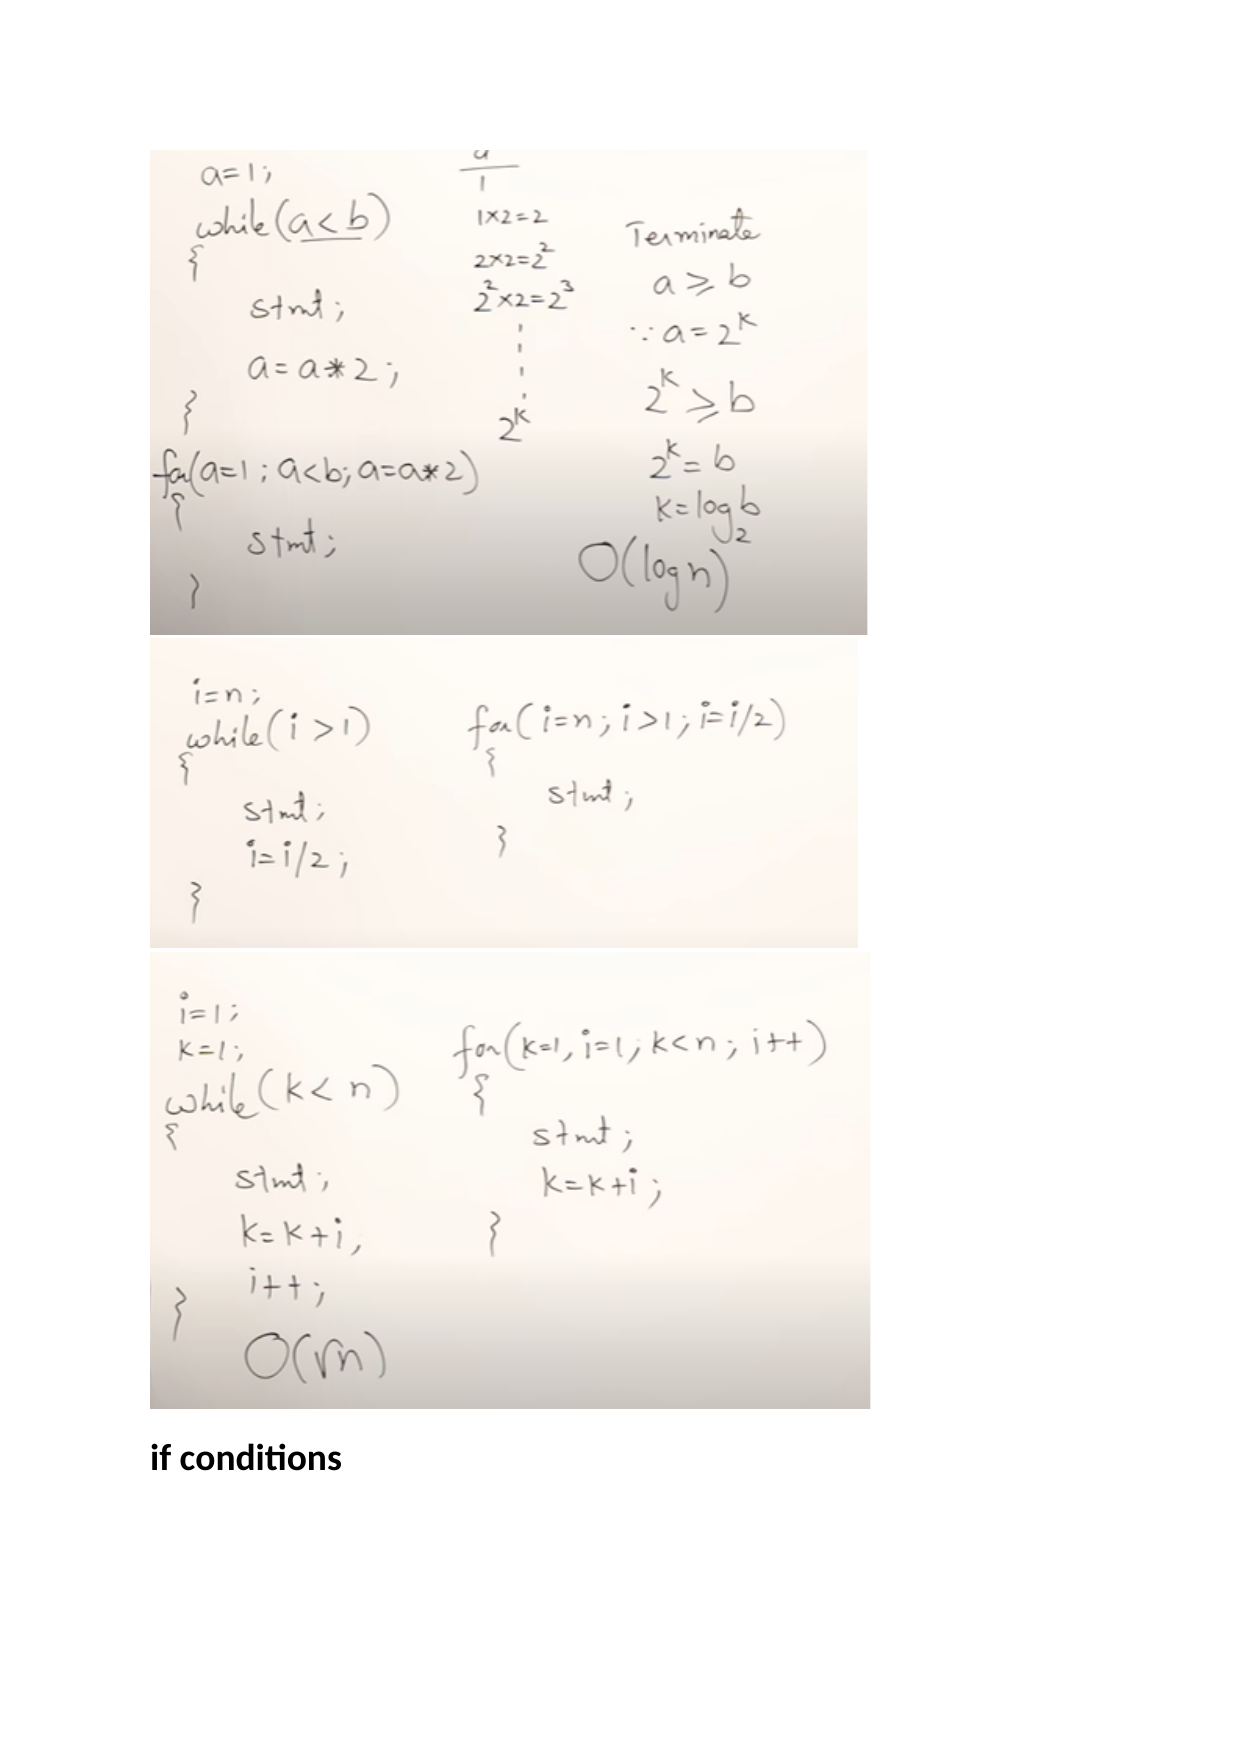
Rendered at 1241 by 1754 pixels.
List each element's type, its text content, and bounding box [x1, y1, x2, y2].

picture [150, 150, 868, 635]
picture [150, 952, 871, 1409]
text if conditions [150, 1433, 1090, 1479]
picture [150, 638, 858, 948]
